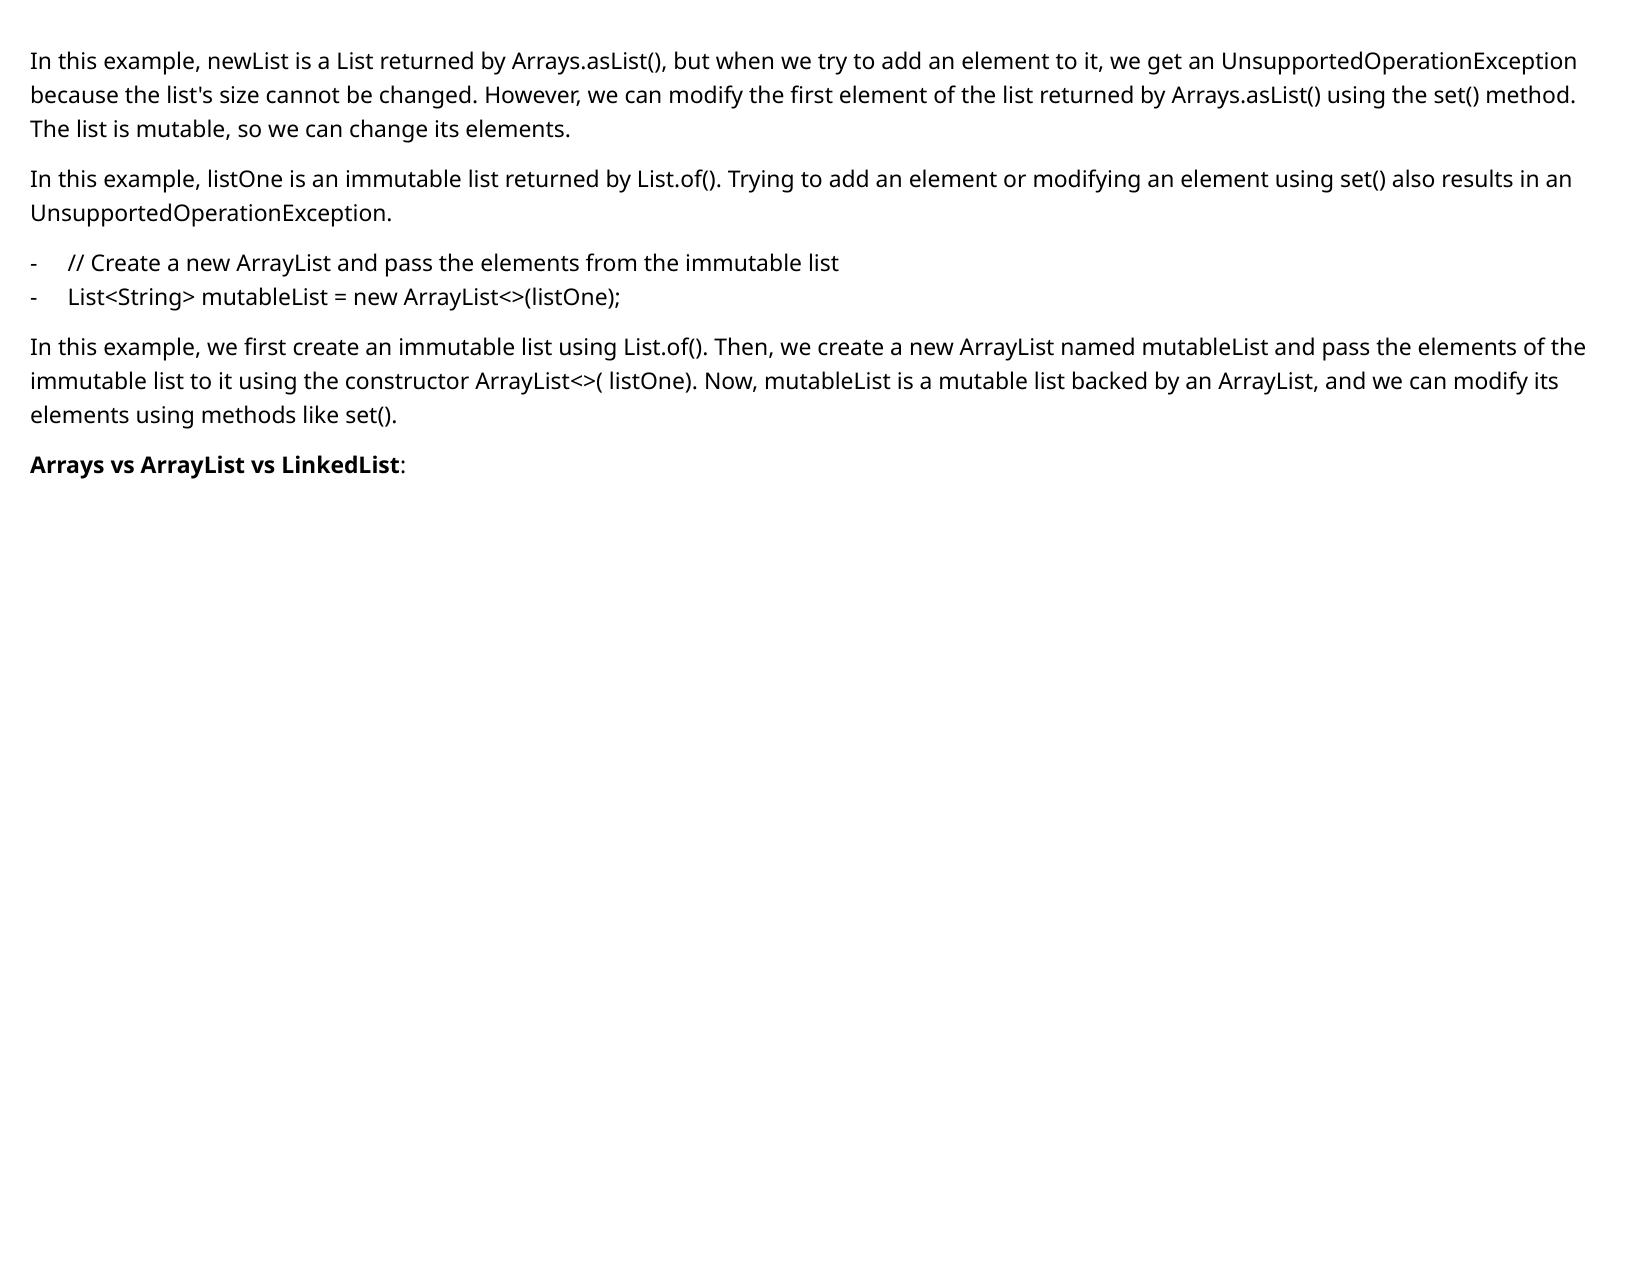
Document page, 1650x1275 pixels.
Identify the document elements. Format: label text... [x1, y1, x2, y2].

text In this example, we first create an immutable list using List.of(). Then, we create a new ArrayList named mutableList and pass the elements of the immutable list to it using the constructor ArrayList<>( listOne). Now, mutableList is a mutable list backed by an ArrayList, and we can modify its elements using methods like set(). [30, 331, 1620, 430]
text In this example, newList is a List returned by Arrays.asList(), but when we try to add an element to it, we get an UnsupportedOperationException because the list's size cannot be changed. However, we can modify the first element of the list returned by Arrays.asList() using the set() method. The list is mutable, so we can change its elements. [30, 45, 1620, 144]
list // Create a new ArrayList and pass the elements from the immutable list [30, 247, 1620, 278]
list List<String> mutableList = new ArrayList<>(listOne); [30, 281, 1620, 312]
text In this example, listOne is an immutable list returned by List.of(). Trying to add an element or modifying an element using set() also results in an UnsupportedOperationException. [30, 163, 1620, 228]
text Arrays vs ArrayList vs LinkedList: [30, 449, 1620, 480]
